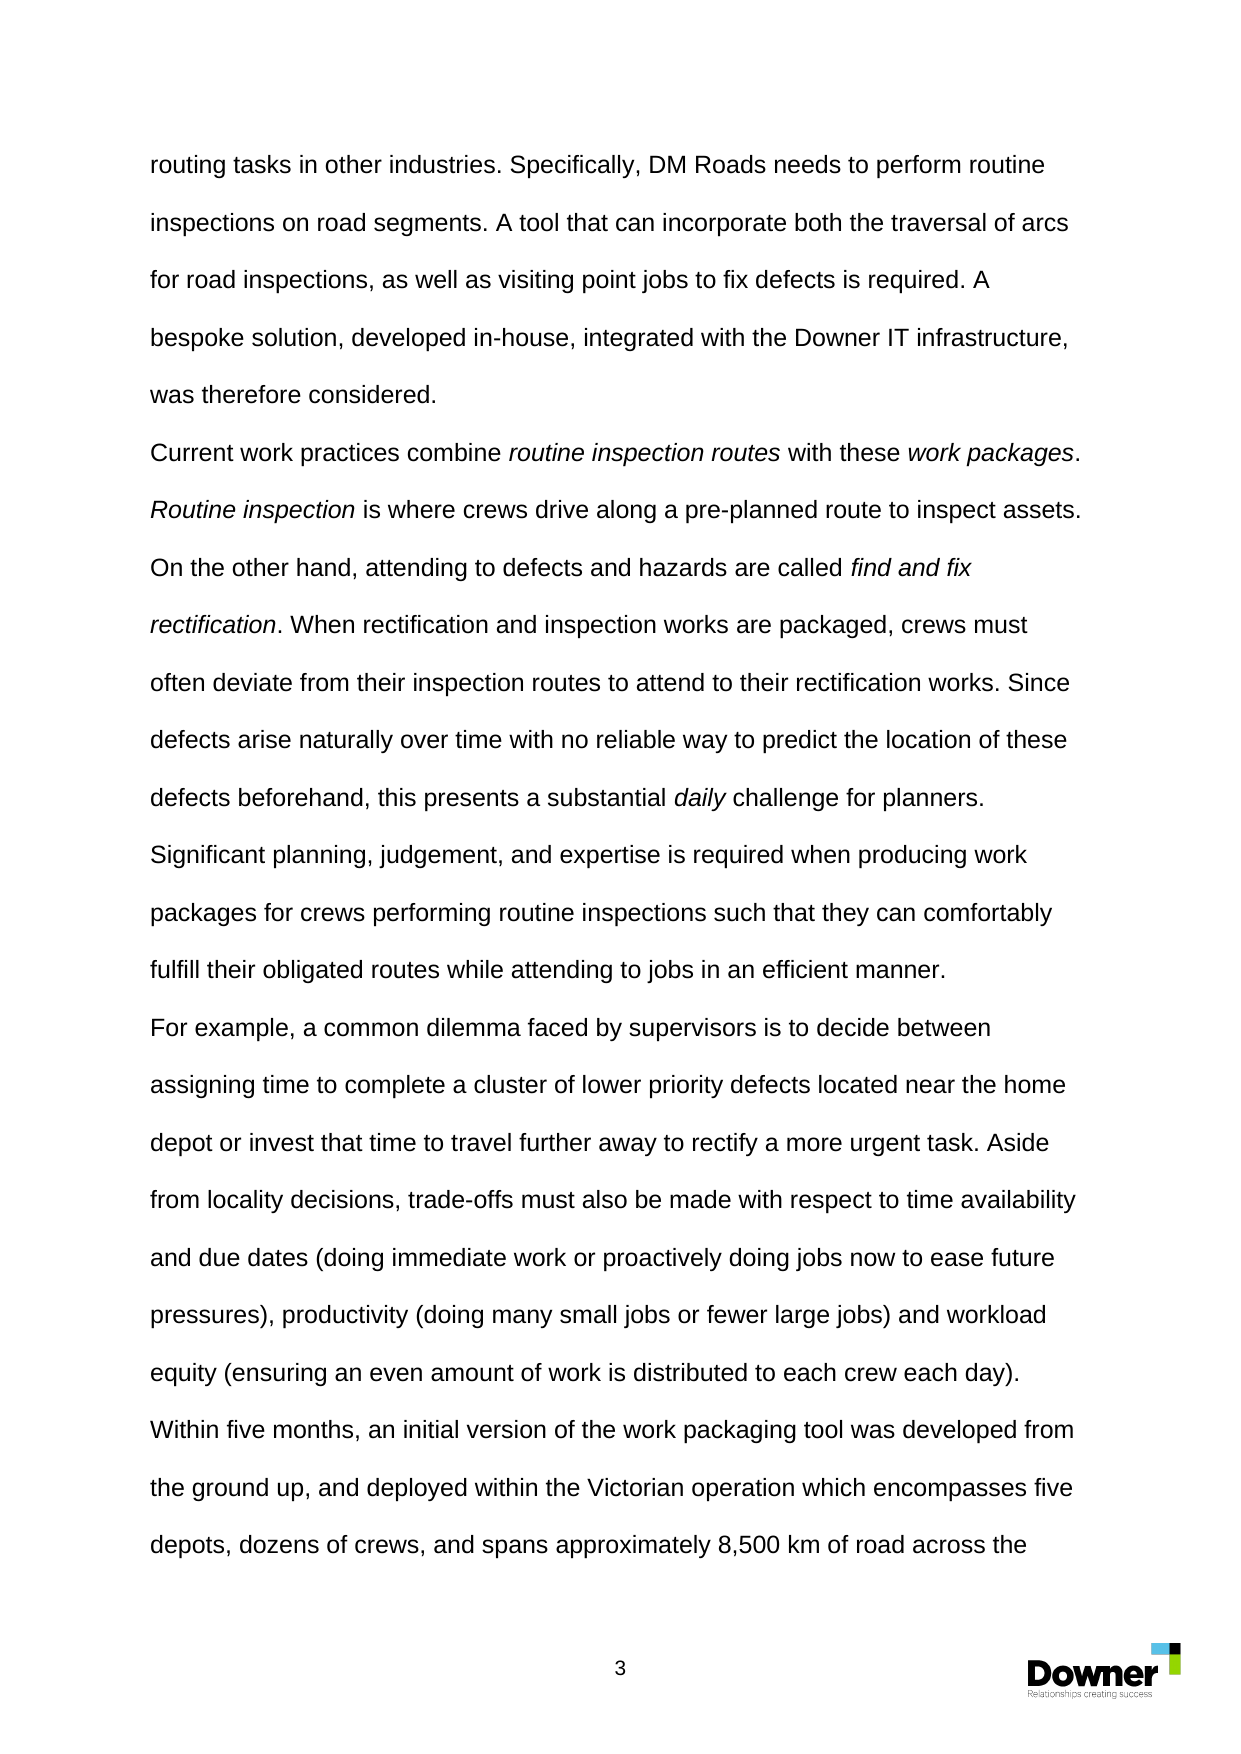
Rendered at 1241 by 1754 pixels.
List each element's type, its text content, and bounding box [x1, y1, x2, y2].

text Current work practices combine routine inspection routes with these work packages. Routine inspection is where crews drive along a pre-planned route to inspect assets. On the other hand, attending to defects and hazards are called find and fix rectification. When rectification and inspection works are packaged, crews must often deviate from their inspection routes to attend to their rectification works. Since defects arise naturally over time with no reliable way to predict the location of these defects beforehand, this presents a substantial daily challenge for planners. Significant planning, judgement, and expertise is required when producing work packages for crews performing routine inspections such that they can comfortably fulfill their obligated routes while attending to jobs in an efficient manner. [150, 437, 1090, 984]
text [150, 1415, 1090, 1559]
picture [1028, 1643, 1182, 1699]
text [150, 150, 1090, 409]
text For example, a common dilemma faced by supervisors is to decide between assigning time to complete a cluster of lower priority defects located near the home depot or invest that time to travel further away to rectify a more urgent task. Aside from locality decisions, trade-offs must also be made with respect to time availability and due dates (doing immediate work or proactively doing jobs now to ease future pressures), productivity (doing many small jobs or fewer large jobs) and workload equity (ensuring an even amount of work is distributed to each crew each day). [150, 1012, 1090, 1386]
